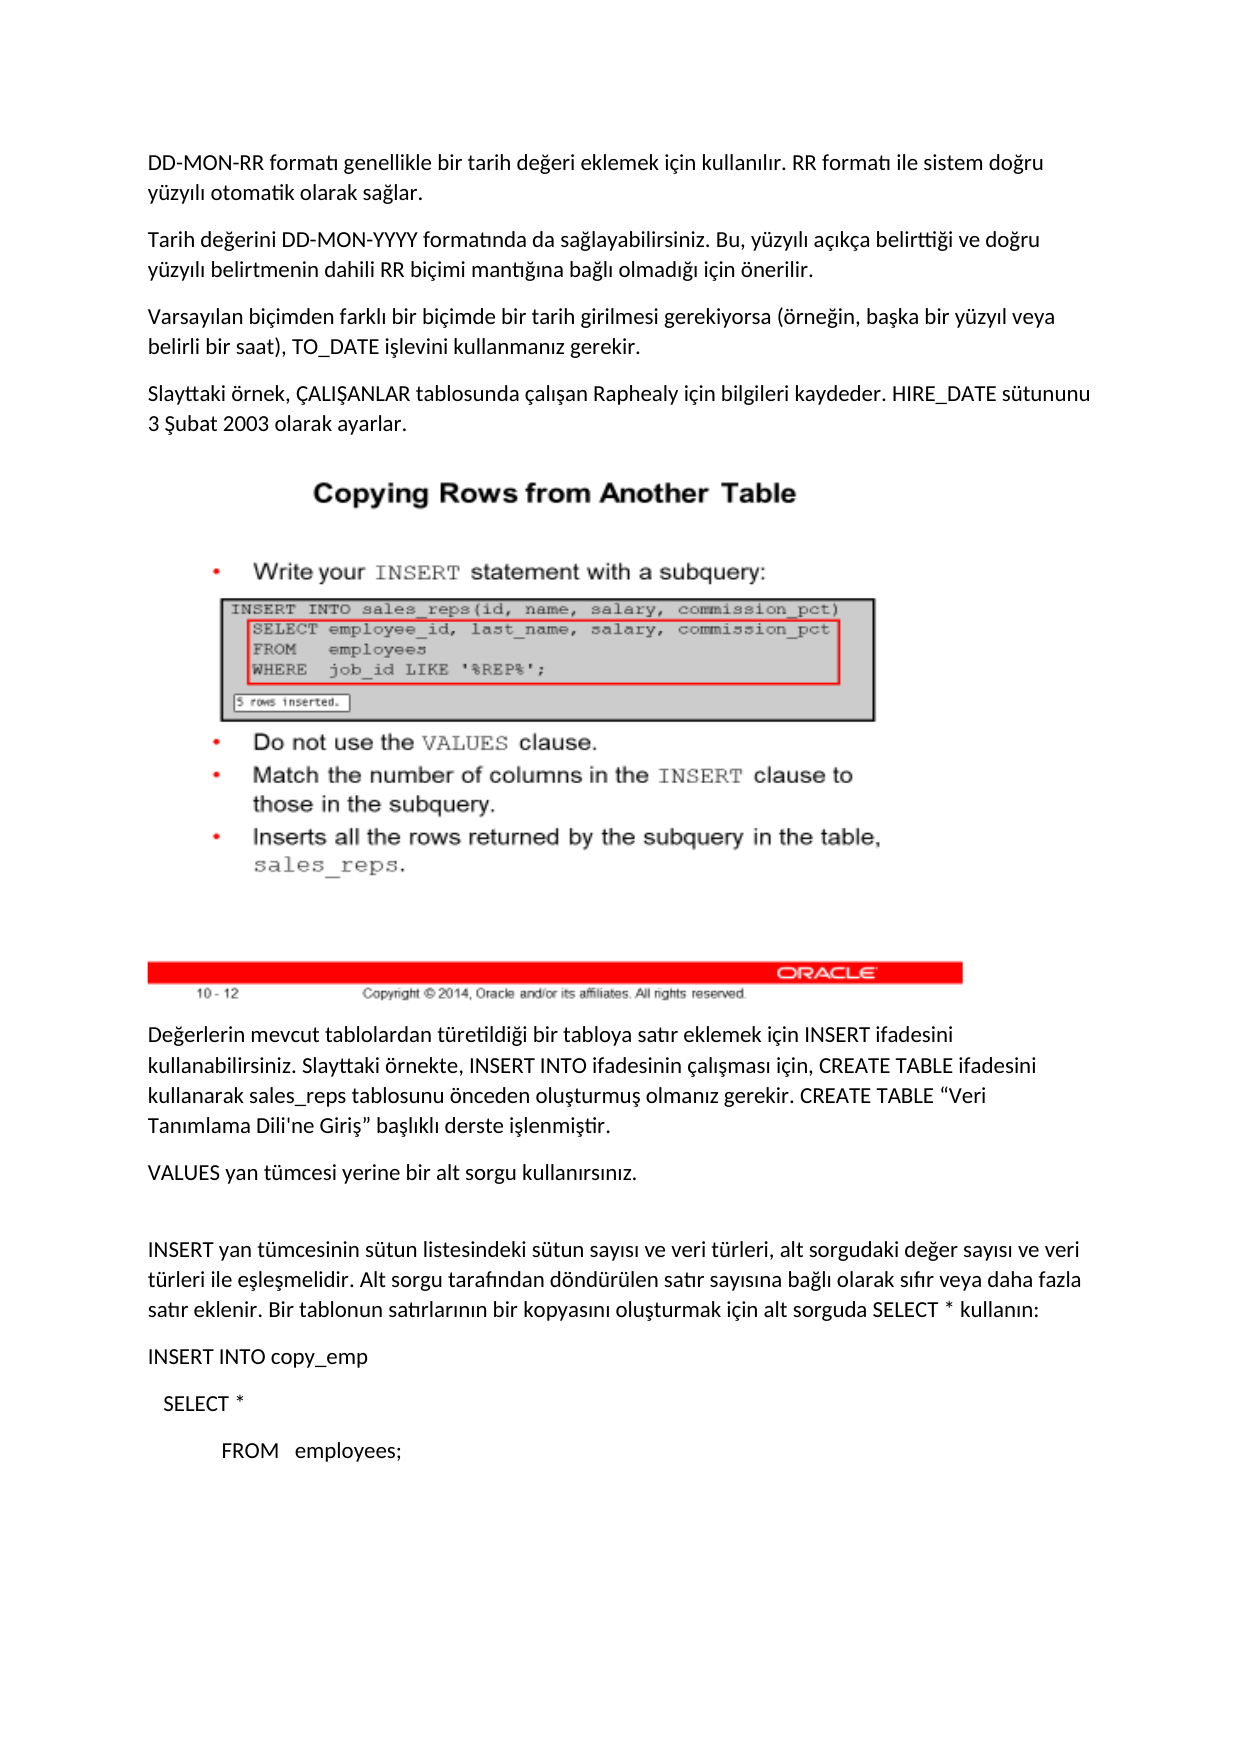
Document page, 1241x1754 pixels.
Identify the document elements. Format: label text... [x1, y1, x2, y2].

text Değerlerin mevcut tablolardan türetildiği bir tabloya satır eklemek için INSERT ifadesini kullanabilirsiniz. Slayttaki örnekte, INSERT INTO ifadesinin çalışması için, CREATE TABLE ifadesini kullanarak sales_reps tablosunu önceden oluşturmuş olmanız gerekir. CREATE TABLE “Veri Tanımlama Dili'ne Giriş” başlıklı derste işlenmiştir. [148, 1021, 1093, 1139]
text FROM employees; [148, 1436, 1093, 1464]
text Tarih değerini DD-MON-YYYY formatında da sağlayabilirsiniz. Bu, yüzyılı açıkça belirttiği ve doğru yüzyılı belirtmenin dahili RR biçimi mantığına bağlı olmadığı için önerilir. [148, 225, 1093, 283]
picture [147, 439, 963, 1002]
text SELECT * [148, 1389, 1093, 1417]
text DD-MON-RR formatı genellikle bir tarih değeri eklemek için kullanılır. RR formatı ile sistem doğru yüzyılı otomatik olarak sağlar. [148, 148, 1093, 206]
text INSERT INTO copy_emp [148, 1342, 1093, 1371]
text INSERT yan tümcesinin sütun listesindeki sütun sayısı ve veri türleri, alt sorgudaki değer sayısı ve veri türleri ile eşleşmelidir. Alt sorgu tarafından döndürülen satır sayısına bağlı olarak sıfır veya daha fazla satır eklenir. Bir tablonun satırlarının bir kopyasını oluşturmak için alt sorguda SELECT * kullanın: [148, 1205, 1093, 1324]
text VALUES yan tümcesi yerine bir alt sorgu kullanırsınız. [148, 1158, 1093, 1186]
text Varsayılan biçimden farklı bir biçimde bir tarih girilmesi gerekiyorsa (örneğin, başka bir yüzyıl veya belirli bir saat), TO_DATE işlevini kullanmanız gerekir. [148, 302, 1093, 360]
